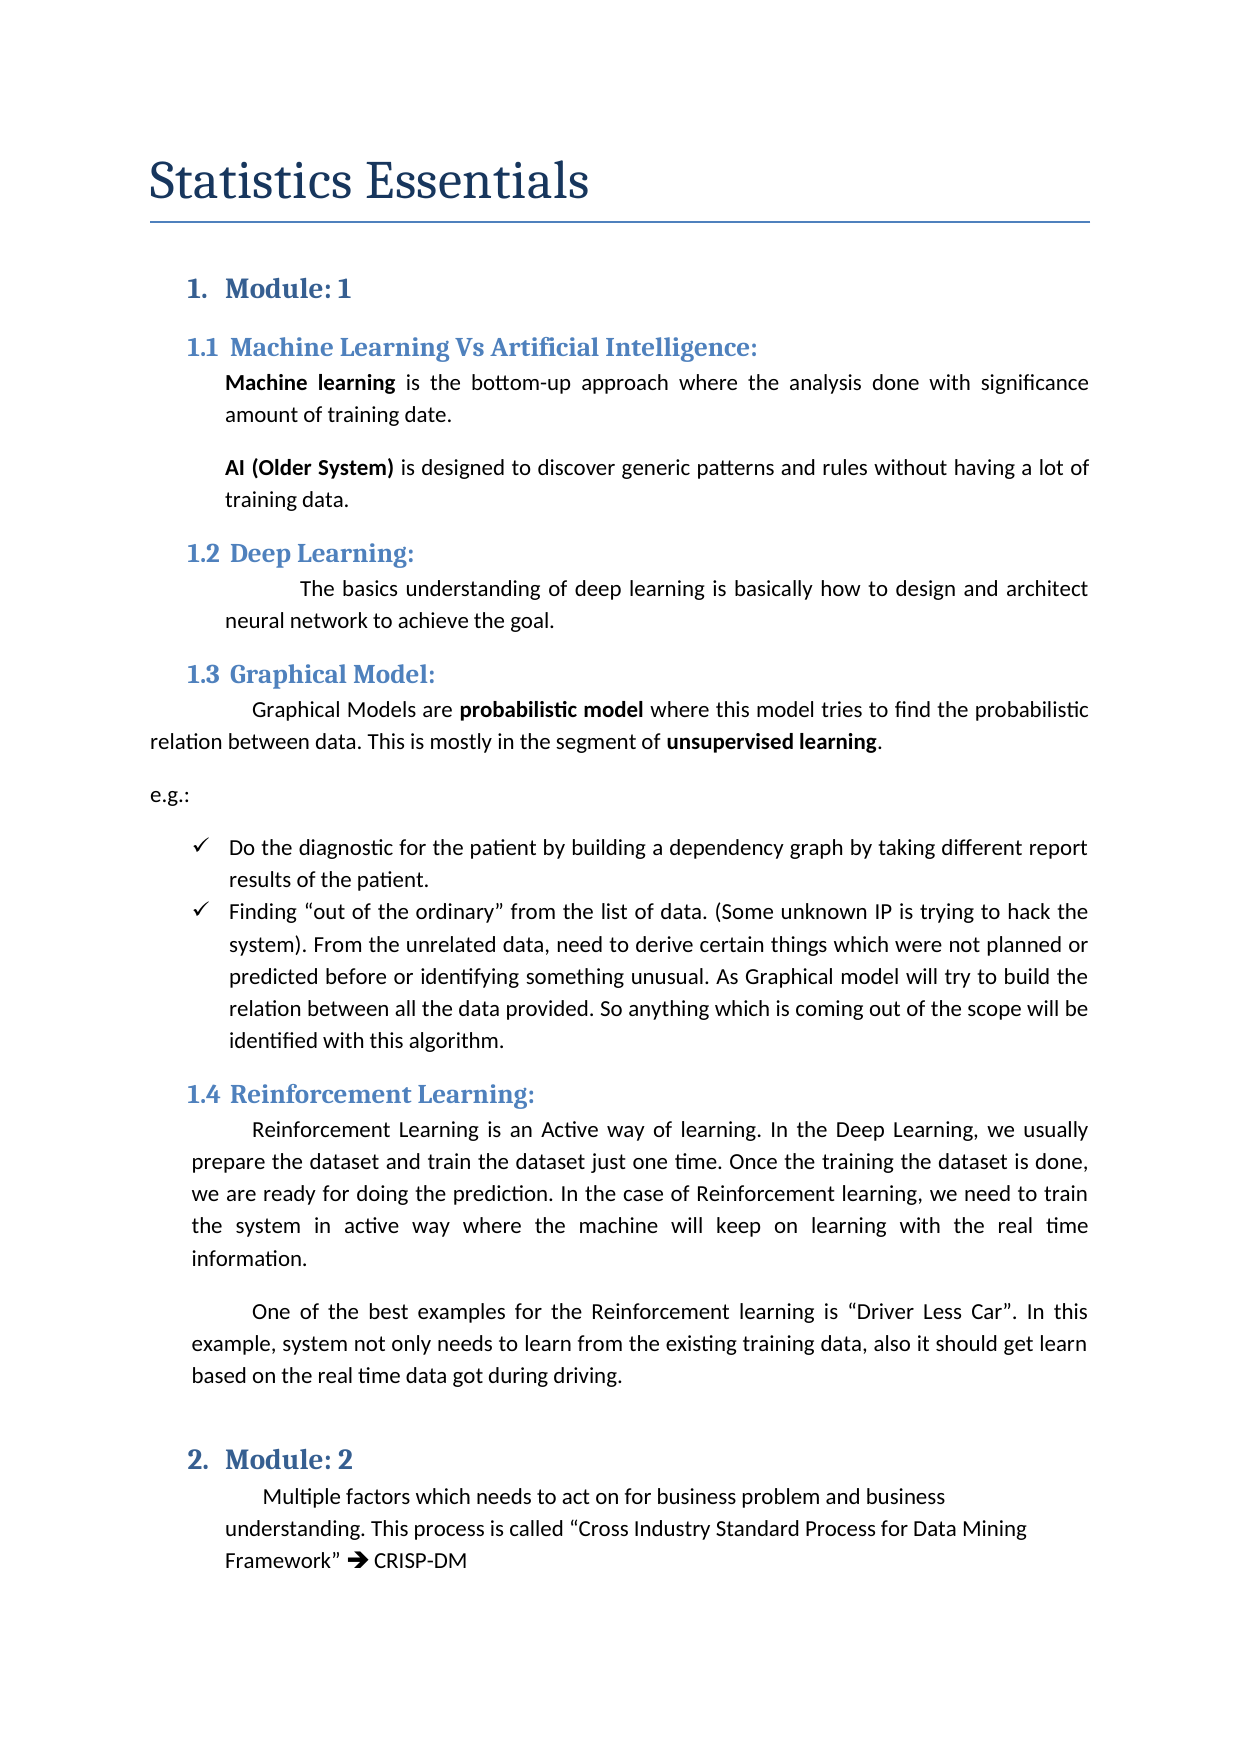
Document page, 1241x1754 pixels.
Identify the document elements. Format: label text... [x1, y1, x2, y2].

subtitle Machine Learning Vs Artificial Intelligence: [187, 332, 1090, 363]
text One of the best examples for the Reinforcement learning is “Driver Less Car”. In this example, system not only needs to learn from the existing training data, also it should get learn based on the real time data got during driving. [191, 1297, 1090, 1389]
subtitle Deep Learning: [187, 538, 1090, 569]
subtitle Reinforcement Learning: [187, 1079, 1090, 1110]
list Finding “out of the ordinary” from the list of data. (Some unknown IP is trying to hack the system). From the unrelated data, need to derive certain things which were not planned or predicted before or identifying something unusual. As Graphical model will try to build the relation between all the data provided. So anything which is coming out of the scope will be identified with this algorithm. [191, 897, 1090, 1054]
text e.g.: [150, 780, 1090, 808]
subtitle Module: 2 [187, 1443, 1090, 1477]
text Multiple factors which needs to act on for business problem and business understanding. This process is called “Cross Industry Standard Process for Data Mining Framework” CRISP-DM [225, 1482, 1090, 1574]
text Machine learning is the bottom-up approach where the analysis done with significance amount of training date. [225, 368, 1090, 428]
list Do the diagnostic for the patient by building a dependency graph by taking different report results of the patient. [191, 833, 1090, 893]
subtitle Module: 1 [187, 273, 1090, 306]
subtitle Graphical Model: [187, 659, 1090, 690]
title Statistics Essentials [150, 150, 1090, 221]
text Graphical Models are probabilistic model where this model tries to find the probabilistic relation between data. This is mostly in the segment of unsupervised learning. [150, 695, 1090, 755]
text Reinforcement Learning is an Active way of learning. In the Deep Learning, we usually prepare the dataset and train the dataset just one time. Once the training the dataset is done, we are ready for doing the prediction. In the case of Reinforcement learning, we need to train the system in active way where the machine will keep on learning with the real time information. [191, 1115, 1090, 1272]
text The basics understanding of deep learning is basically how to design and architect neural network to achieve the goal. [225, 574, 1090, 634]
text AI (Older System) is designed to discover generic patterns and rules without having a lot of training data. [225, 453, 1090, 513]
